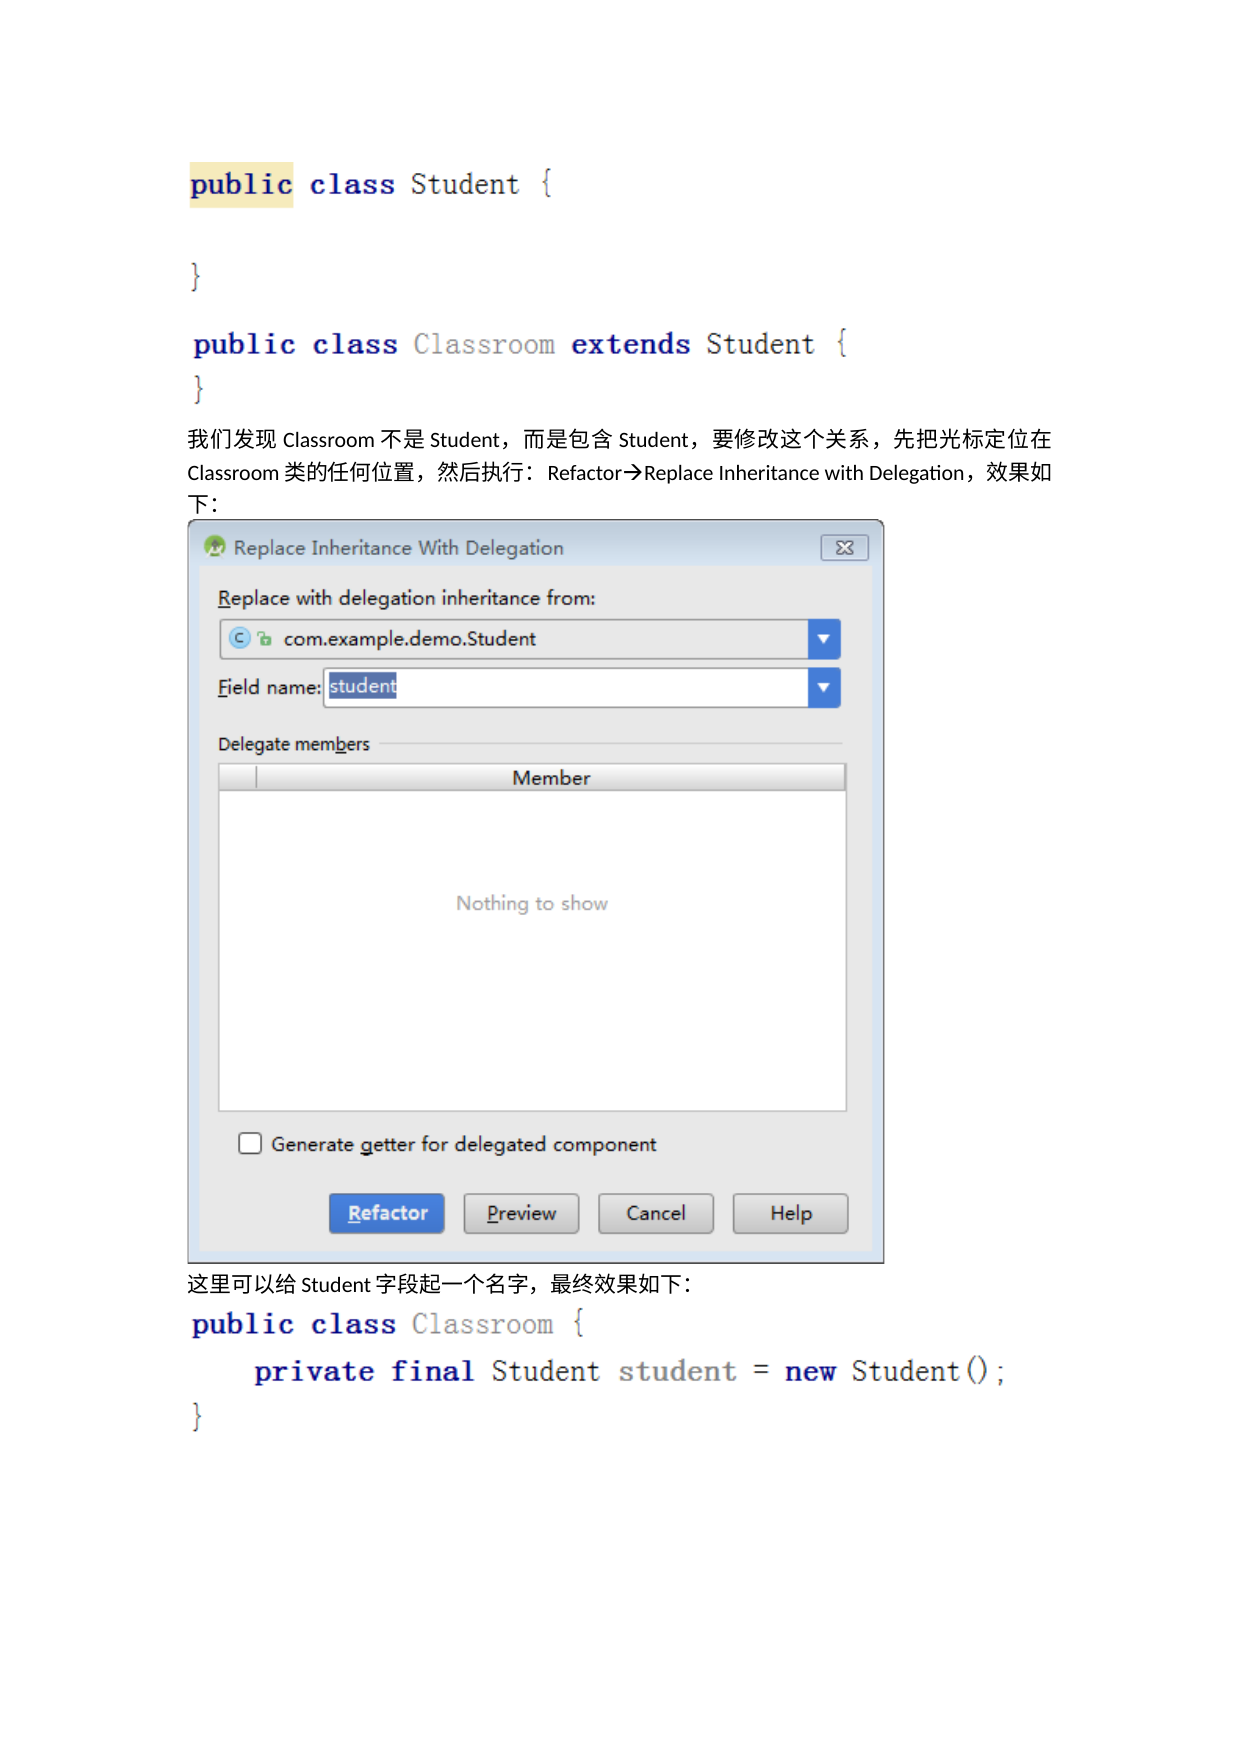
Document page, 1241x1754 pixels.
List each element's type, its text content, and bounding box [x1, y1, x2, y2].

picture [187, 1299, 1029, 1441]
picture [187, 519, 885, 1264]
text 这里可以给Student字段起一个名字，最终效果如下： [187, 1267, 1053, 1299]
text 我们发现Classroom不是Student，而是包含Student，要修改这个关系，先把光标定位在Classroom类的任何位置，然后执行：RefactorReplace Inheritance with Delegation，效果如下： [187, 422, 1053, 519]
picture [187, 162, 564, 301]
picture [187, 324, 854, 412]
